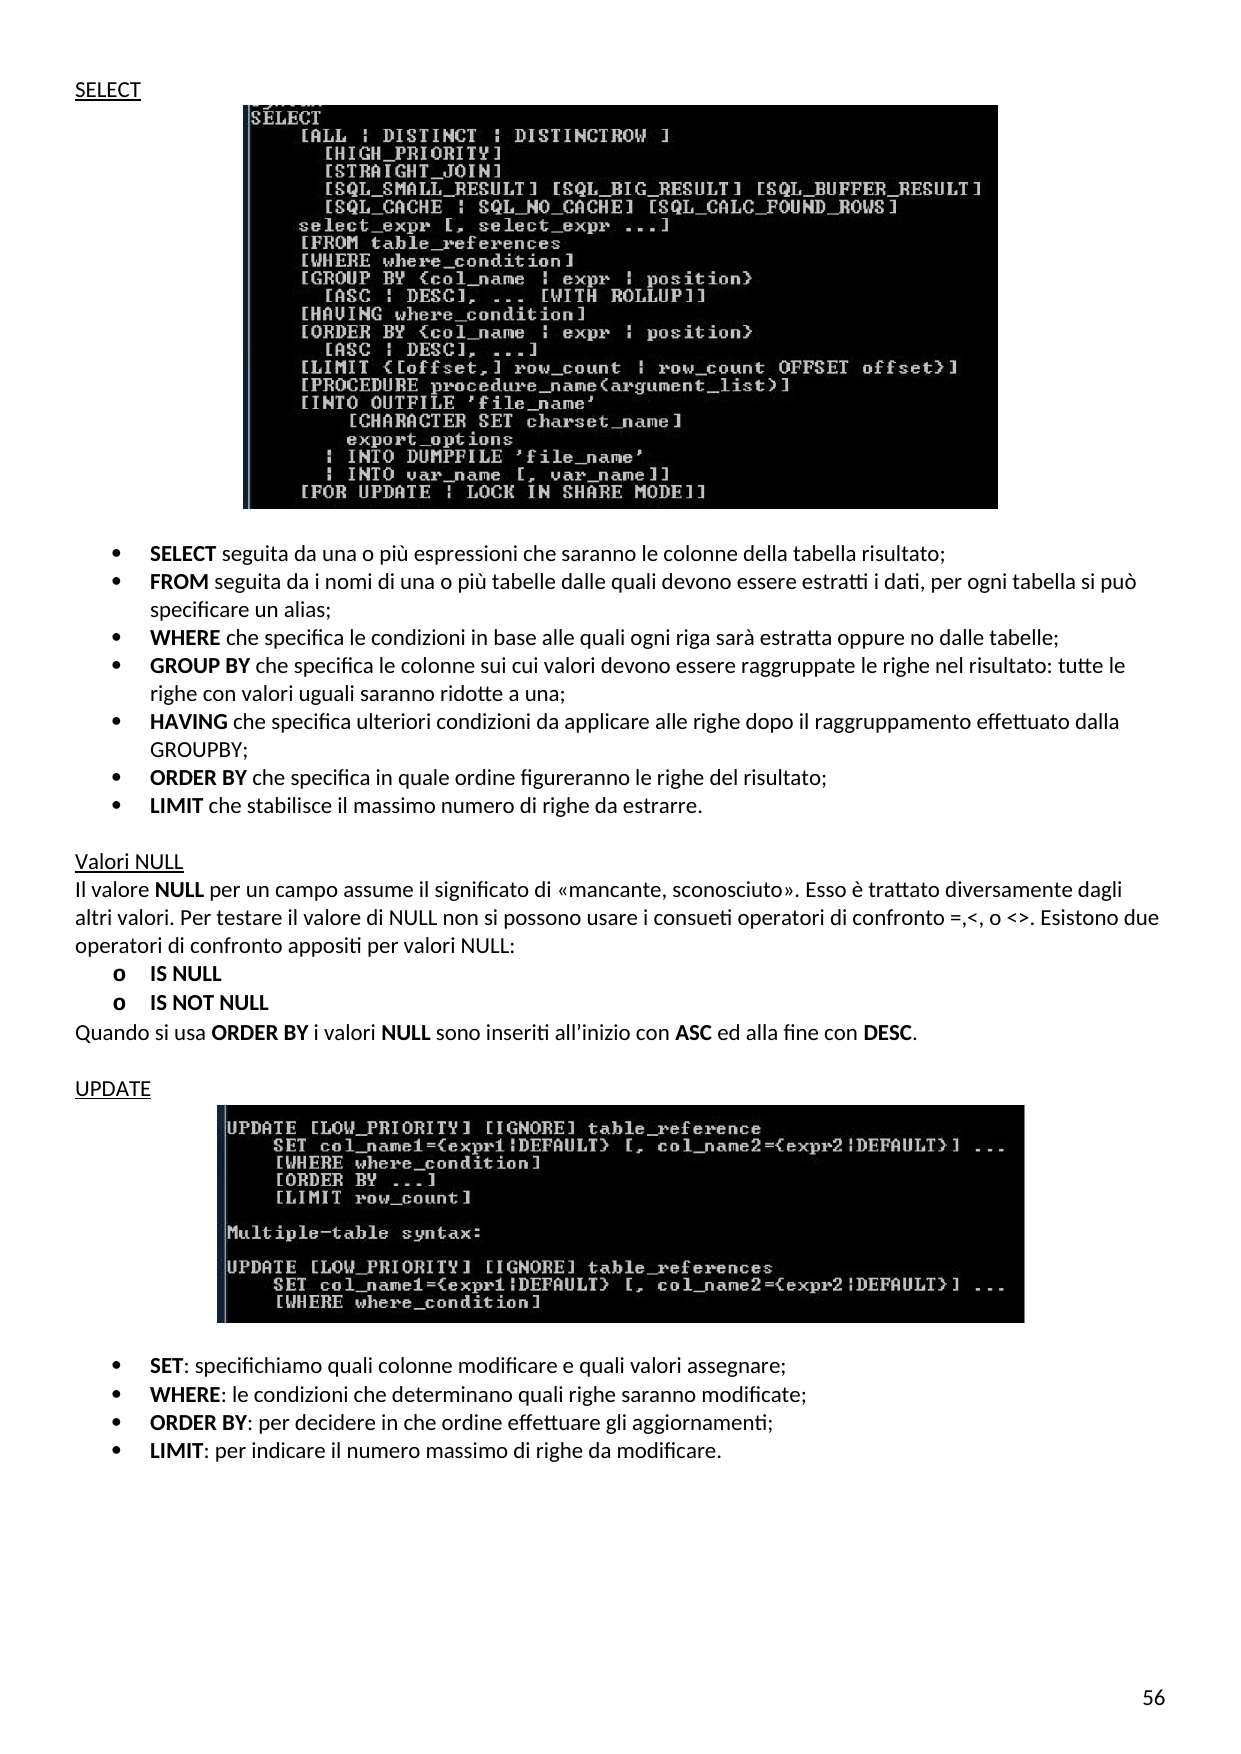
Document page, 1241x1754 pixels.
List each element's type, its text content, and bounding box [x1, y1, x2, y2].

list ORDER BY che specifica in quale ordine figureranno le righe del risultato; [112, 763, 1165, 791]
list WHERE che specifica le condizioni in base alle quali ogni riga sarà estratta oppure no dalle tabelle; [112, 623, 1165, 651]
list SET: specifichiamo quali colonne modificare e quali valori assegnare; [112, 1352, 1165, 1380]
list GROUP BY che specifica le colonne sui cui valori devono essere raggruppate le righe nel risultato: tutte le righe con valori uguali saranno ridotte a una; [112, 651, 1165, 707]
text Valori NULL [75, 847, 1165, 875]
text Il valore NULL per un campo assume il significato di «mancante, sconosciuto». Esso è trattato diversamente dagli altri valori. Per testare il valore di NULL non si possono usare i consueti operatori di confronto =,<, o <>. Esistono due operatori di confronto appositi per valori NULL: [75, 875, 1165, 959]
list LIMIT che stabilisce il massimo numero di righe da estrarre. [112, 791, 1165, 819]
text Quando si usa ORDER BY i valori NULL sono inseriti all’inizio con ASC ed alla fine con DESC. [75, 1018, 1165, 1046]
list IS NOT NULL [112, 988, 1165, 1018]
list WHERE: le condizioni che determinano quali righe saranno modificate; [112, 1380, 1165, 1408]
picture [212, 1101, 1029, 1324]
text SELECT [75, 75, 1165, 103]
list LIMIT: per indicare il numero massimo di righe da modificare. [112, 1436, 1165, 1464]
text UPDATE [75, 1074, 1165, 1102]
list HAVING che specifica ulteriori condizioni da applicare alle righe dopo il raggruppamento effettuato dalla GROUPBY; [112, 707, 1165, 763]
picture [238, 103, 1002, 511]
list FROM seguita da i nomi di una o più tabelle dalle quali devono essere estratti i dati, per ogni tabella si può specificare un alias; [112, 567, 1165, 623]
list ORDER BY: per decidere in che ordine effettuare gli aggiornamenti; [112, 1408, 1165, 1436]
list SELECT seguita da una o più espressioni che saranno le colonne della tabella risultato; [112, 539, 1165, 567]
list IS NULL [112, 959, 1165, 988]
